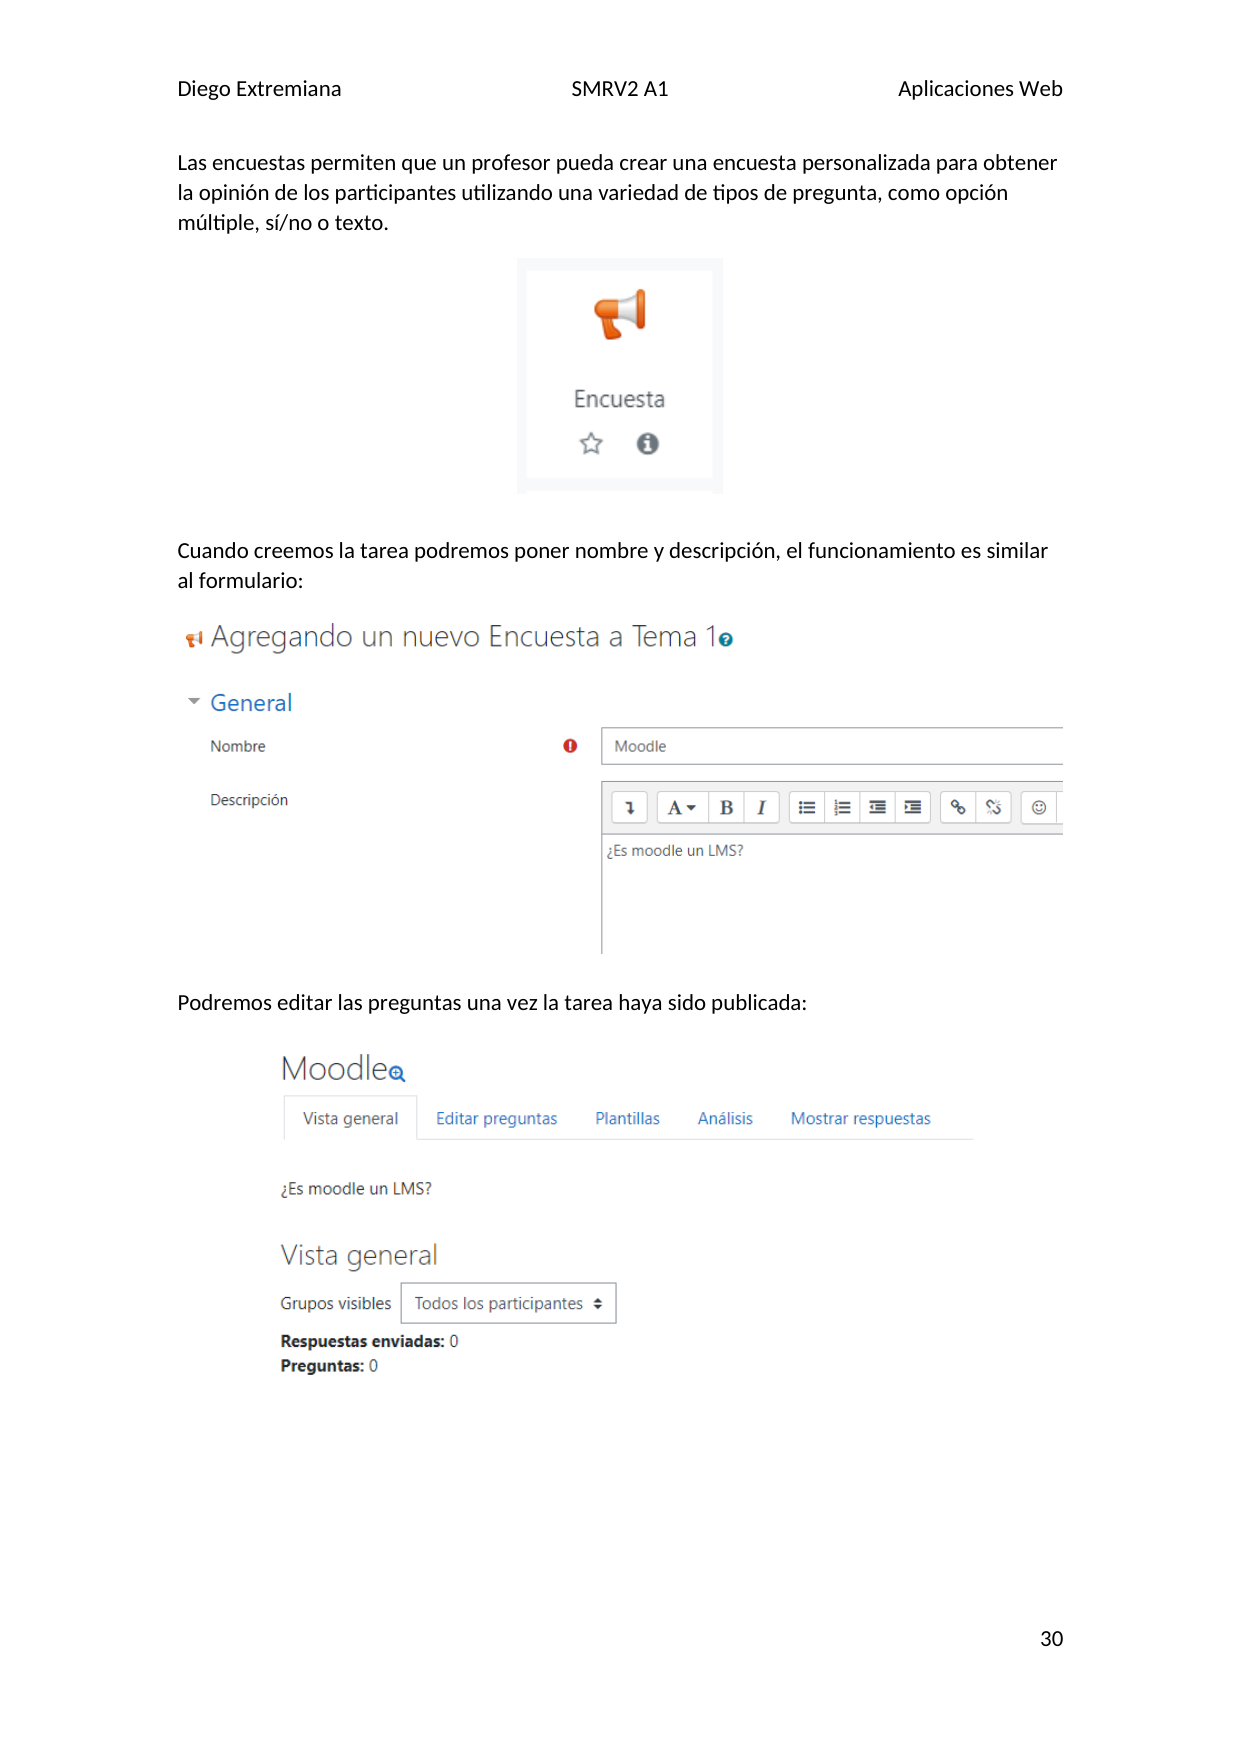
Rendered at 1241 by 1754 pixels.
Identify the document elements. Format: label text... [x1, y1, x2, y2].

text Podremos editar las preguntas una vez la tarea haya sido publicada: [177, 988, 1063, 1016]
picture [266, 1033, 974, 1385]
text Cuando creemos la tarea podremos poner nombre y descripción, el funcionamiento es similar al formulario: [177, 536, 1063, 594]
text Las encuestas permiten que un profesor pueda crear una encuesta personalizada para obtener la opinión de los participantes utilizando una variedad de tipos de pregunta, como opción múltiple, sí/no o texto. [177, 148, 1063, 236]
picture [517, 258, 724, 494]
picture [177, 618, 1063, 954]
